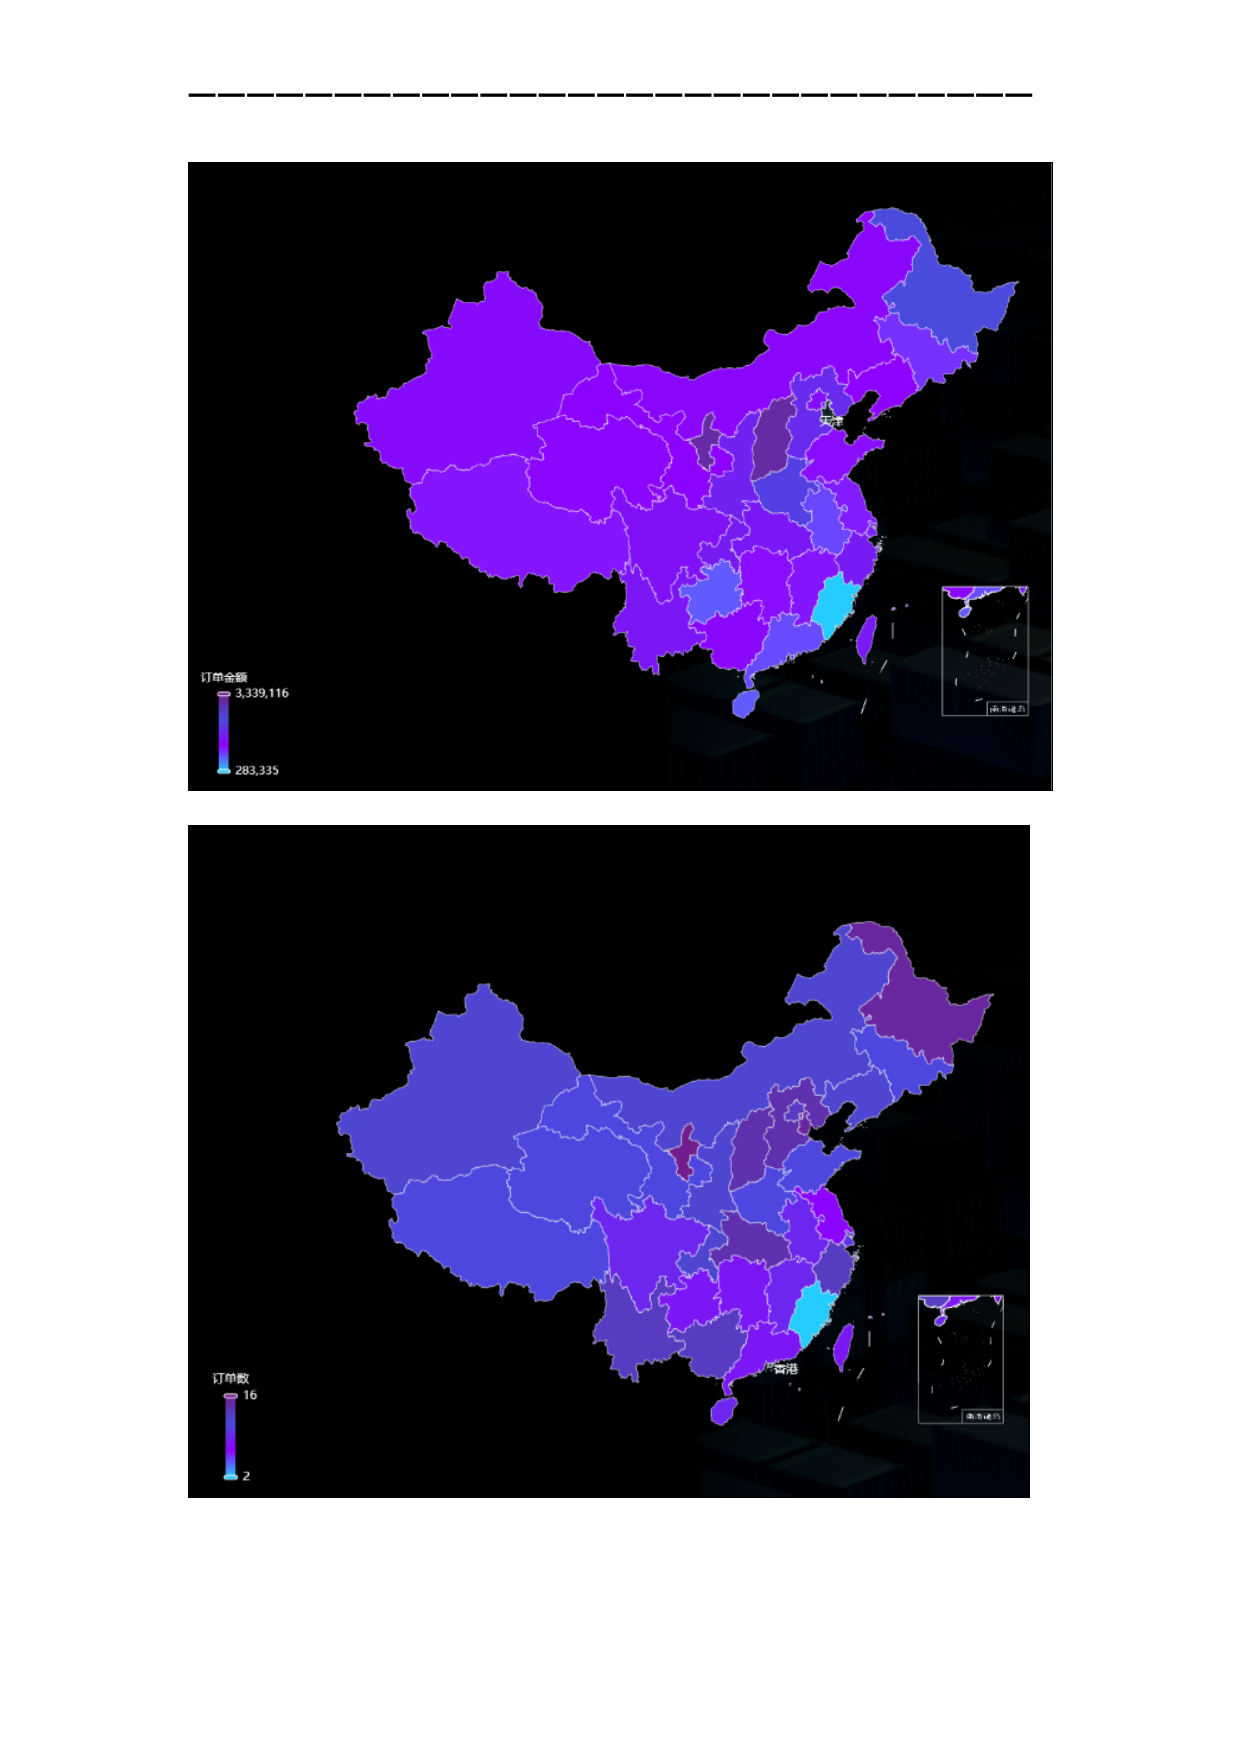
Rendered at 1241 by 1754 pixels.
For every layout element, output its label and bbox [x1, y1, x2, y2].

picture [189, 826, 1029, 1497]
picture [189, 163, 1052, 790]
